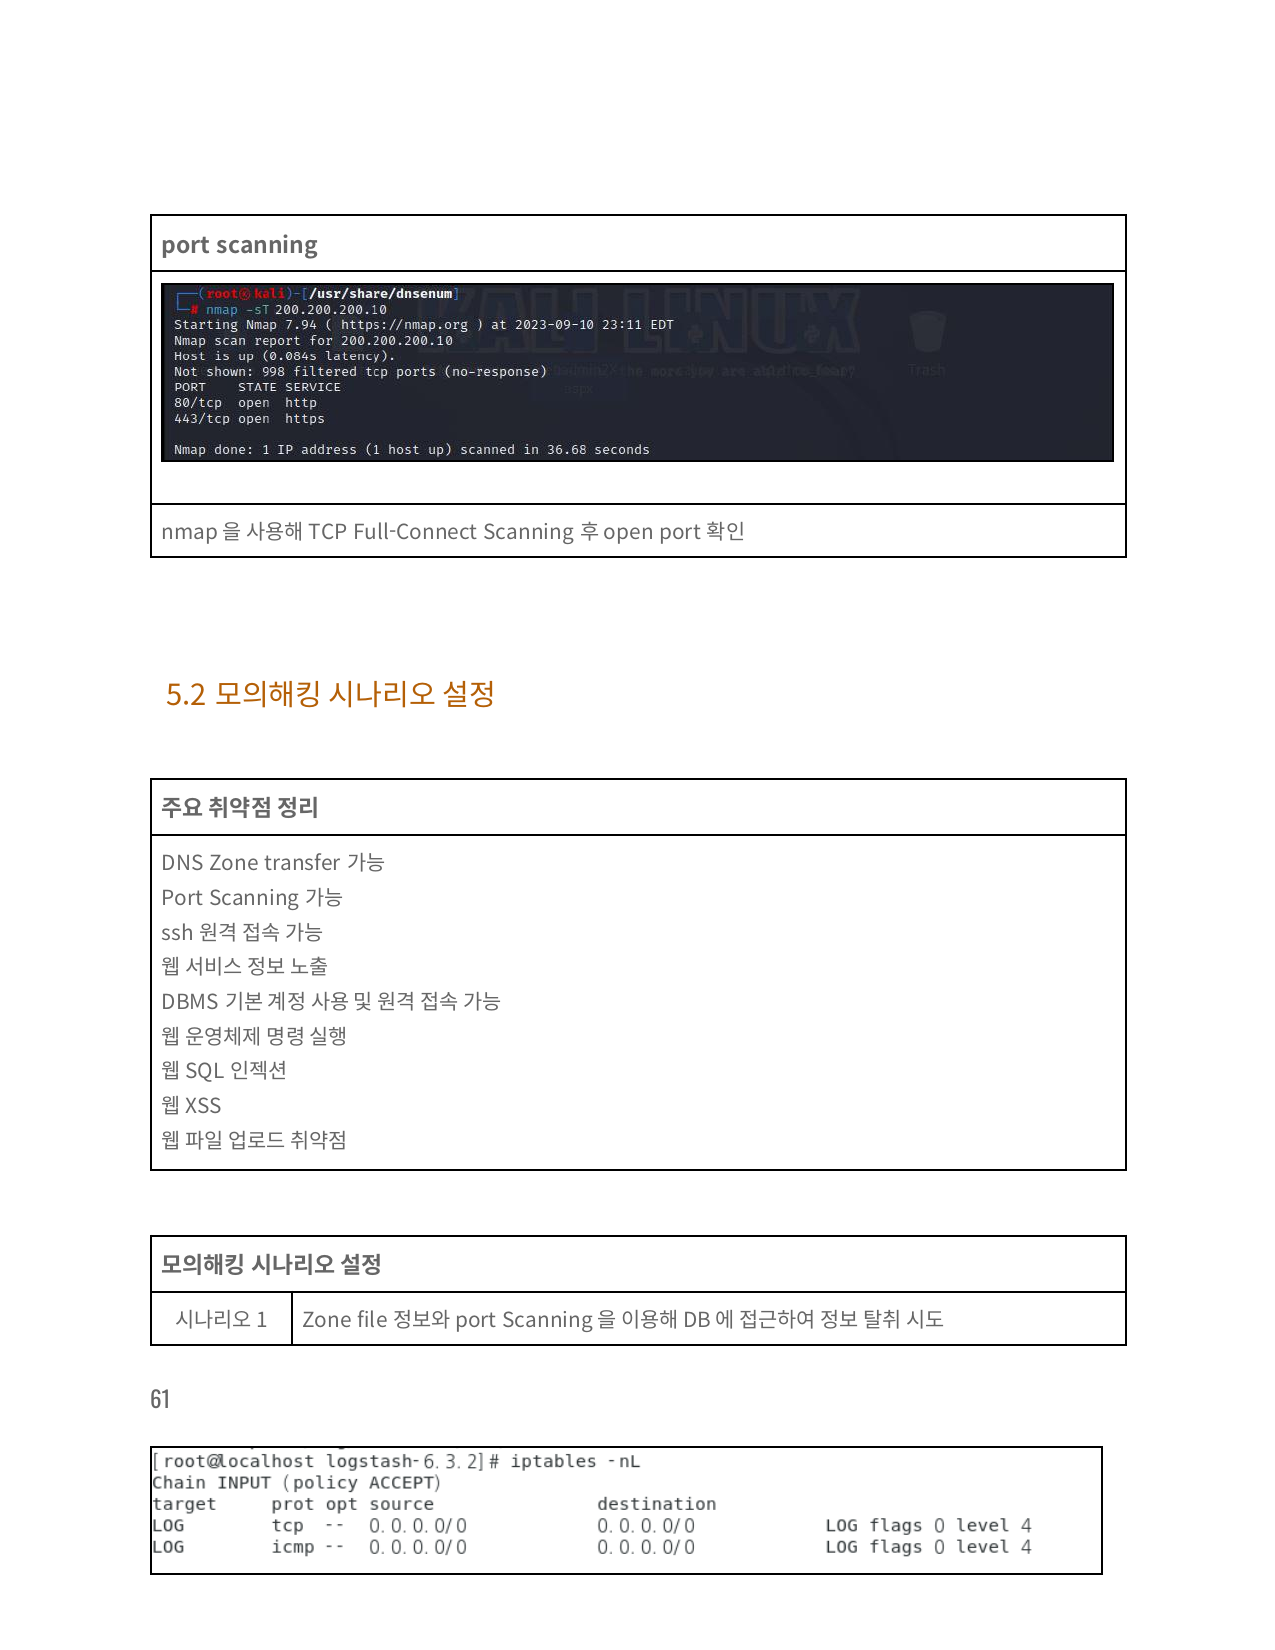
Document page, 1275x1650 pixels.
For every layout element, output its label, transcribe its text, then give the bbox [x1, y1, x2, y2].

picture [164, 285, 1112, 460]
table_cell [152, 272, 1125, 502]
subtitle 5.2 모의해킹 시나리오 설정 [150, 672, 1125, 714]
table_header port scanning [152, 216, 1125, 270]
table_cell DNS Zone transfer 가능 Port Scanning 가능 ssh 원격 접속 가능 웹 서비스 정보 노출 DBMS 기본 계정 사용 및 원격 접속 가능 웹 운영체제 명령 실행 웹 SQL 인젝션 웹 XSS 웹 파일 업로드 취약점 [152, 836, 1125, 1168]
table_header 주요 취약점 정리 [152, 780, 1125, 834]
picture [152, 1448, 1101, 1573]
table_cell Zone file 정보와 port Scanning을 이용해 DB에 접근하여 정보 탈취 시도 [293, 1293, 1125, 1344]
table_header 모의해킹 시나리오 설정 [152, 1237, 1125, 1291]
table_cell 시나리오 1 [152, 1293, 291, 1344]
table_cell nmap을 사용해 TCP Full-Connect Scanning 후 open port 확인 [152, 505, 1125, 556]
